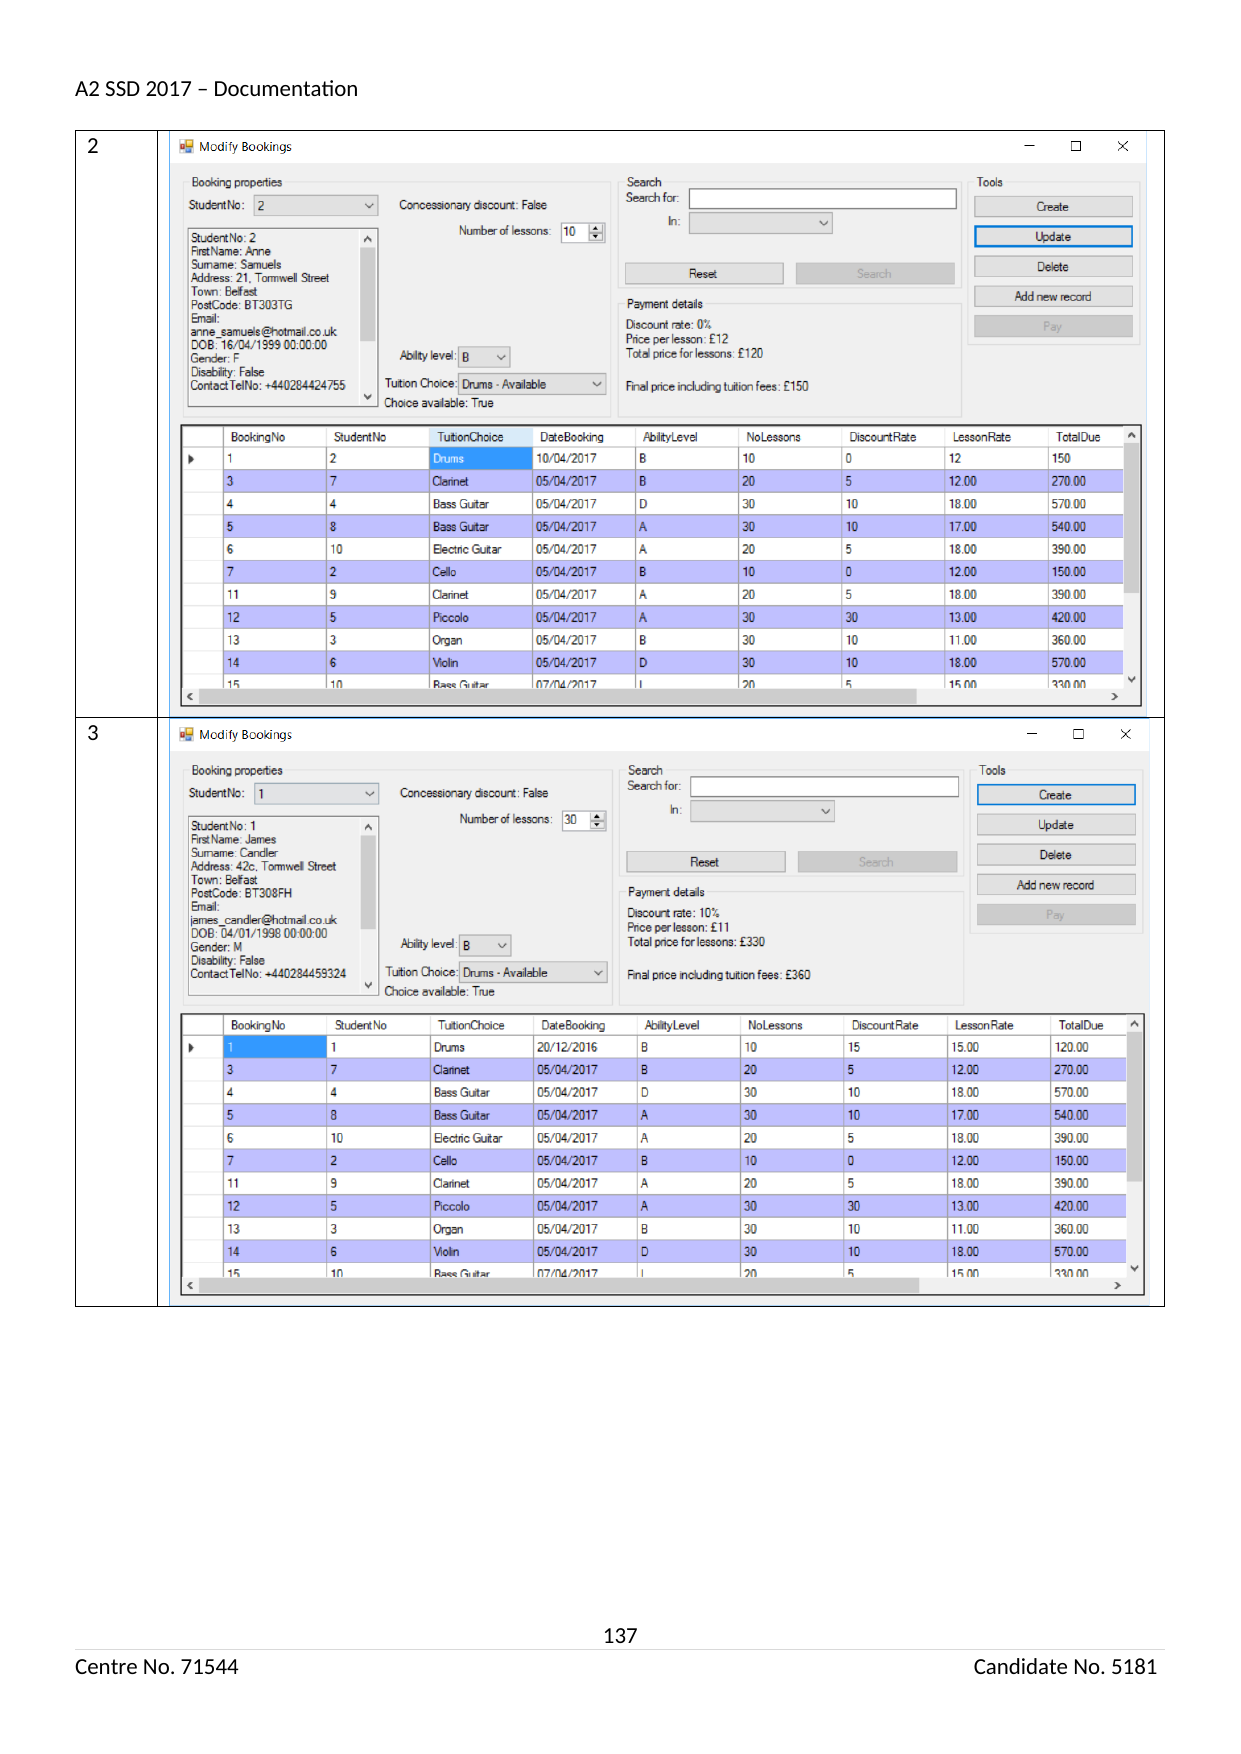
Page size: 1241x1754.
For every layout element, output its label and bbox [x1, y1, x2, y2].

picture [169, 131, 1147, 717]
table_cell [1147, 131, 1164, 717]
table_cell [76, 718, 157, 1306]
picture [169, 718, 1150, 1306]
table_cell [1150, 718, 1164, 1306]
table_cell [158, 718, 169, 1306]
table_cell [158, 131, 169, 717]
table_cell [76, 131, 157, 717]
